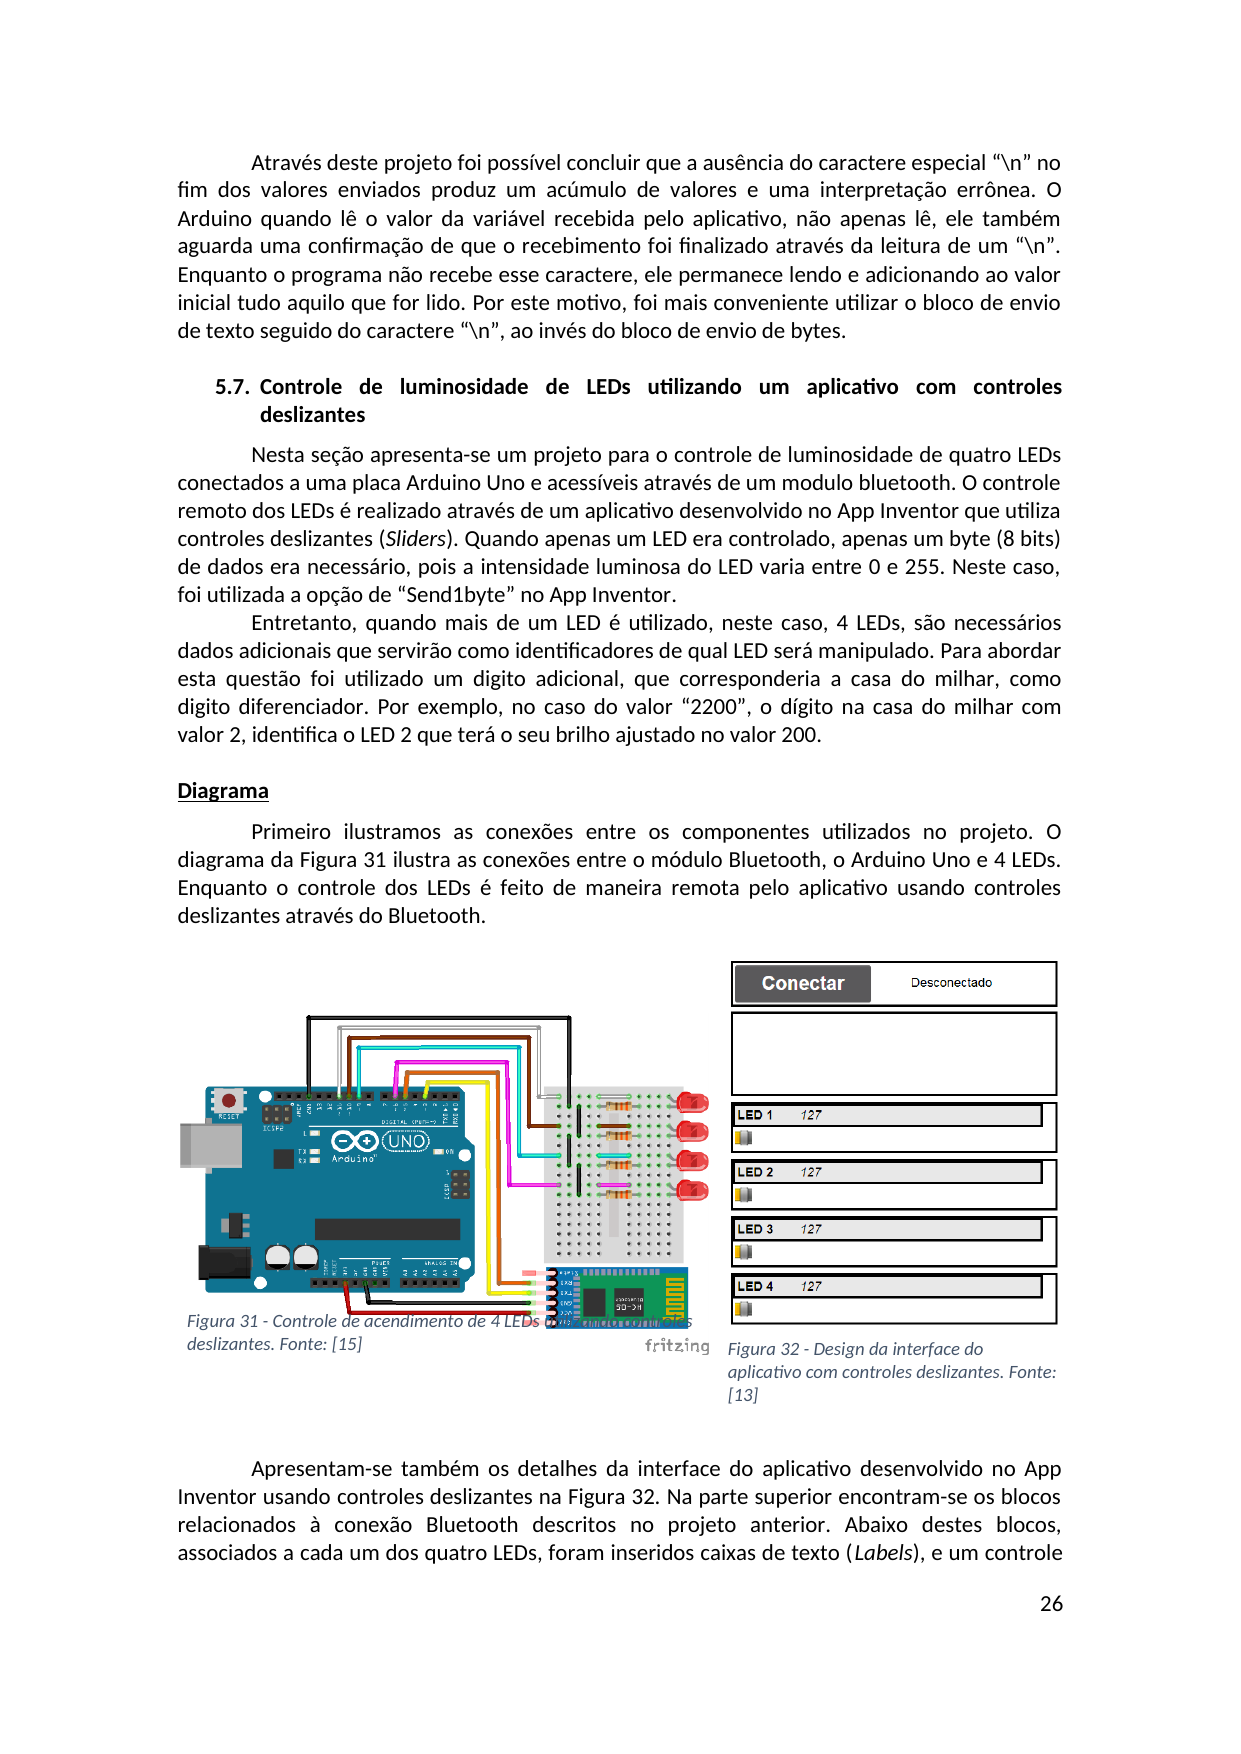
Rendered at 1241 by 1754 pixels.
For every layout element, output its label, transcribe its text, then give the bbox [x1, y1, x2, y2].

text Entretanto, quando mais de um LED é utilizado, neste caso, 4 LEDs, são necessários dados adicionais que servirão como identificadores de qual LED será manipulado. Para abordar esta questão foi utilizado um digito adicional, que corresponderia a casa do milhar, como digito diferenciador. Por exemplo, no caso do valor “2200”, o dígito na casa do milhar com valor 2, identifica o LED 2 que terá o seu brilho ajustado no valor 200. [177, 608, 1063, 748]
text Primeiro ilustramos as conexões entre os componentes utilizados no projeto. O diagrama da Figura 31 ilustra as conexões entre o módulo Bluetooth, o Arduino Uno e 4 LEDs. Enquanto o controle dos LEDs é feito de maneira remota pelo aplicativo usando controles deslizantes através do Bluetooth. [177, 817, 1063, 929]
list Controle de luminosidade de LEDs utilizando um aplicativo com controles deslizantes [215, 372, 1063, 428]
picture [727, 957, 1060, 1327]
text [177, 1454, 1063, 1567]
text Nesta seção apresenta-se um projeto para o controle de luminosidade de quatro LEDs conectados a uma placa Arduino Uno e acessíveis através de um modulo bluetooth. O controle remoto dos LEDs é realizado através de um aplicativo desenvolvido no App Inventor que utiliza controles deslizantes (Sliders). Quando apenas um LED era controlado, apenas um byte (8 bits) de dados era necessário, pois a intensidade luminosa do LED varia entre 0 e 255. Neste caso, foi utilizada a opção de “Send1byte” no App Inventor. [177, 440, 1063, 608]
picture [180, 1013, 709, 1355]
text Através deste projeto foi possível concluir que a ausência do caractere especial “\n” no fim dos valores enviados produz um acúmulo de valores e uma interpretação errônea. O Arduino quando lê o valor da variável recebida pelo aplicativo, não apenas lê, ele também aguarda uma confirmação de que o recebimento foi finalizado através da leitura de um “\n”. Enquanto o programa não recebe esse caractere, ele permanece lendo e adicionando ao valor inicial tudo aquilo que for lido. Por este motivo, foi mais conveniente utilizar o bloco de envio de texto seguido do caractere “\n”, ao invés do bloco de envio de bytes. [177, 148, 1063, 344]
text Diagrama [177, 777, 1063, 804]
